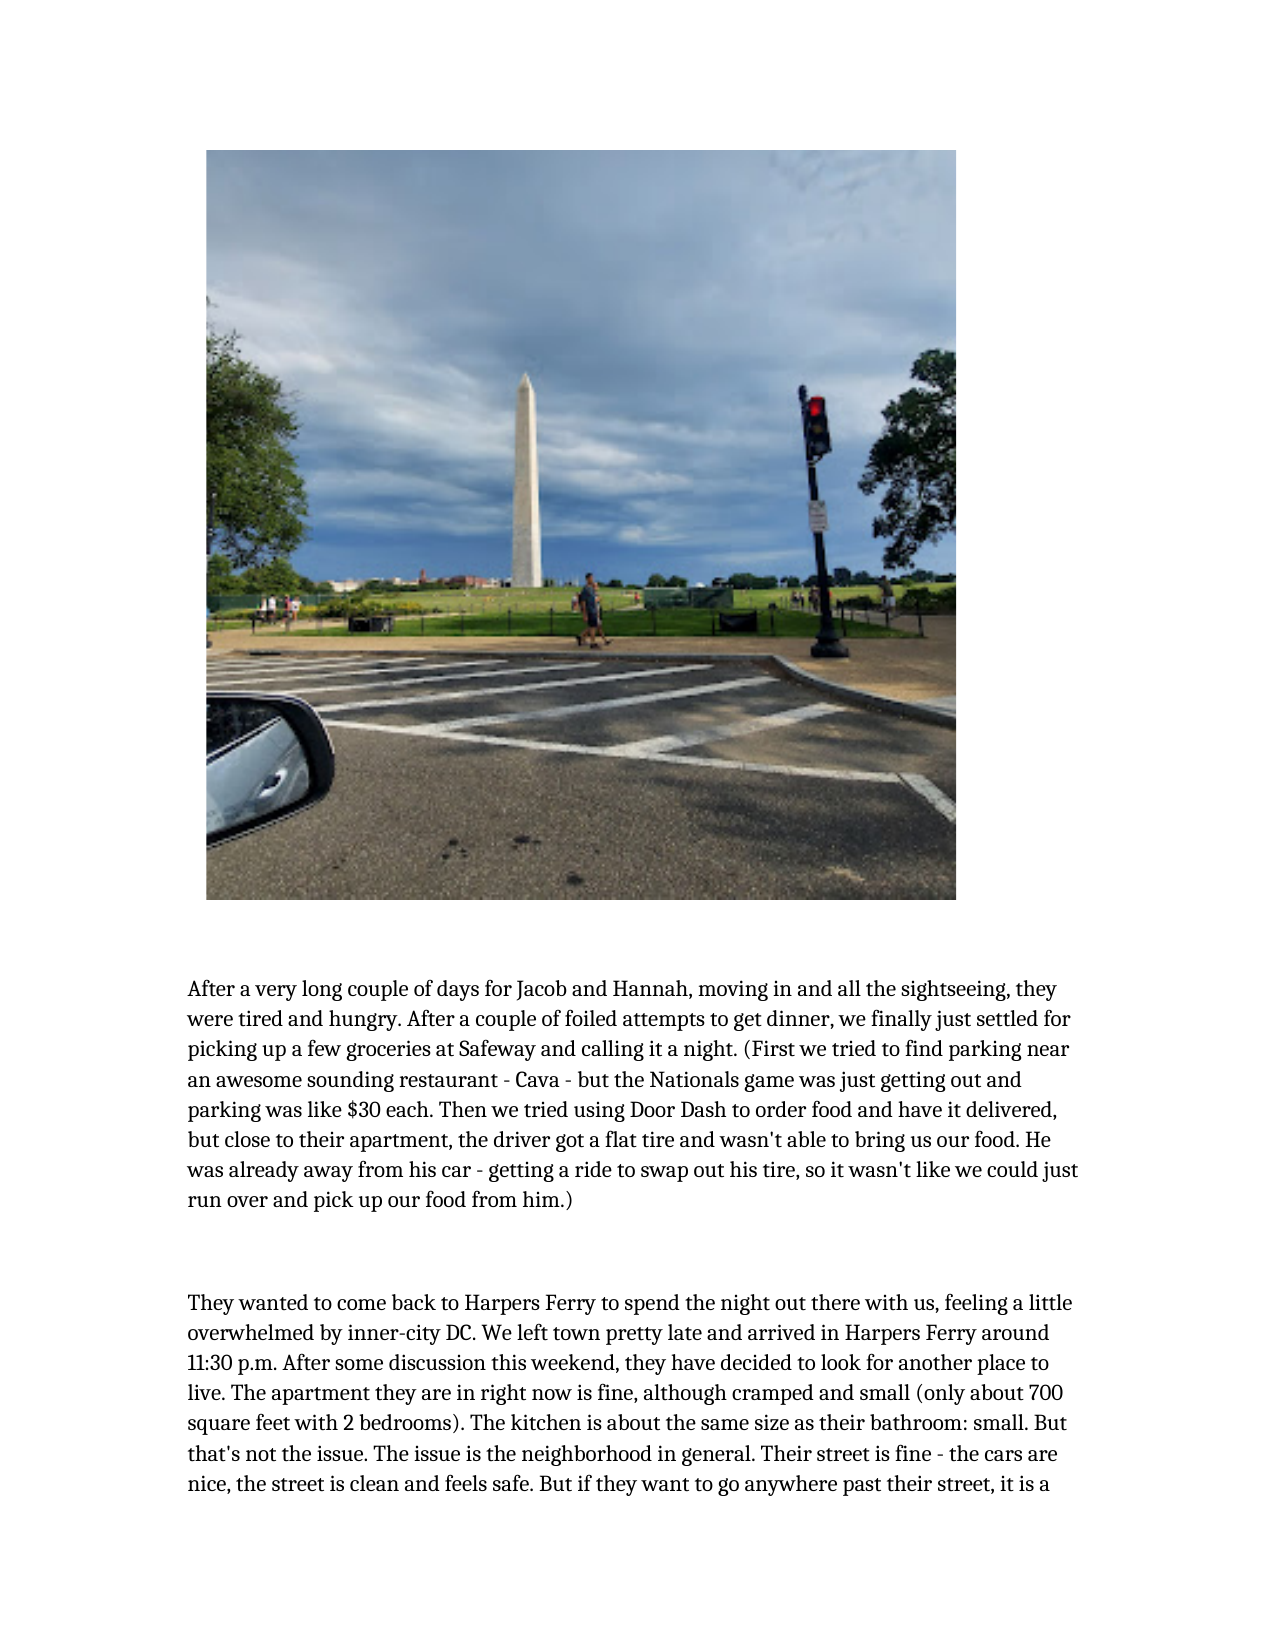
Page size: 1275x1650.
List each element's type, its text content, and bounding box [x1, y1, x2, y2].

picture [206, 150, 957, 900]
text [187, 1289, 1087, 1497]
text After a very long couple of days for Jacob and Hannah, moving in and all the sightseeing, they were tired and hungry. After a couple of foiled attempts to get dinner, we finally just settled for picking up a few groceries at Safeway and calling it a night. (First we tried to find parking near an awesome sounding restaurant - Cava - but the Nationals game was just getting out and parking was like $30 each. Then we tried using Door Dash to order food and have it delivered, but close to their apartment, the driver got a flat tire and wasn't able to bring us our food. He was already away from his car - getting a ride to swap out his tire, so it wasn't like we could just run over and pick up our food from him.) [187, 976, 1087, 1213]
